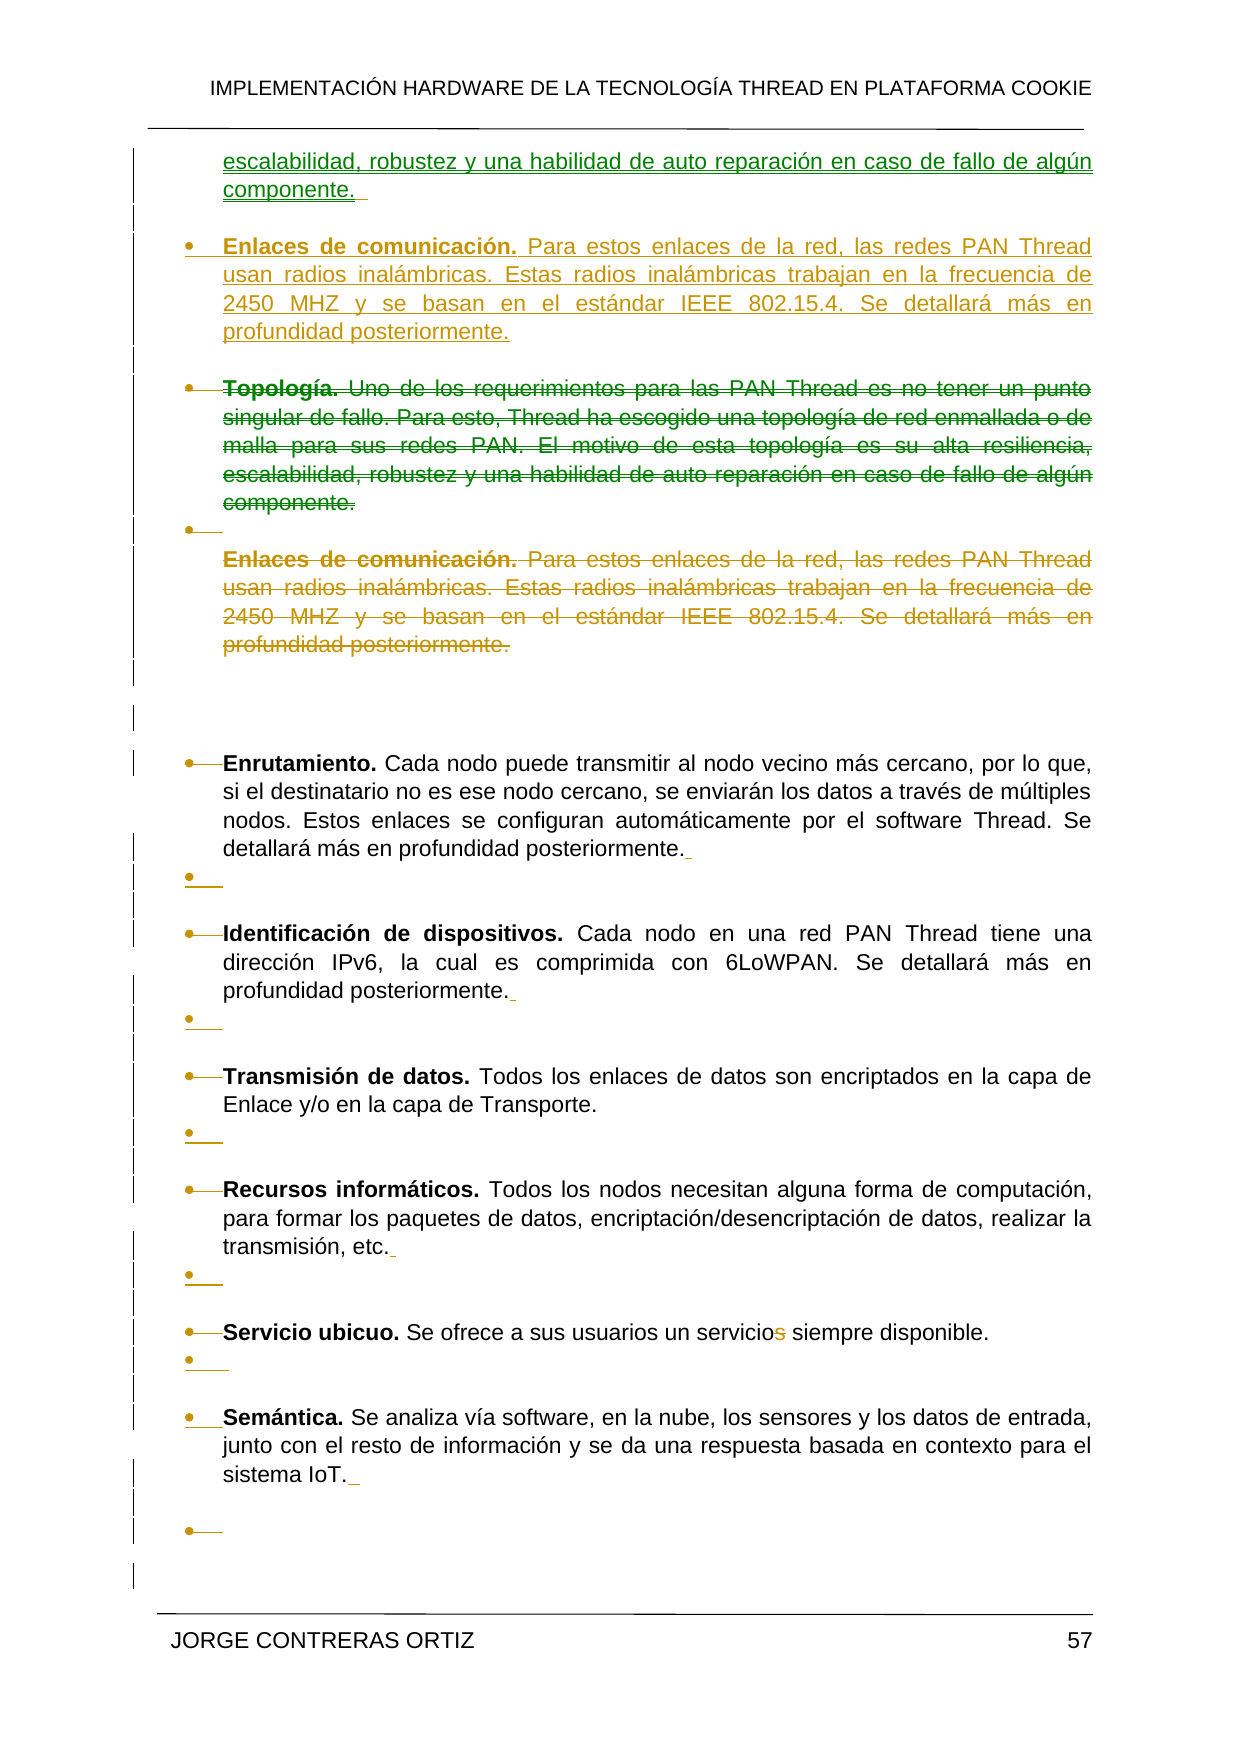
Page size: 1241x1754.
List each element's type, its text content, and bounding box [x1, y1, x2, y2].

list Semántica. Se analiza vía software, en la nube, los sensores y los datos de entrada, junto con el resto de información y se da una respuesta basada en contexto para el sistema IoT. [185, 1404, 1092, 1487]
list Identificación de dispositivos. Cada nodo en una red PAN Thread tiene una dirección IPv6, la cual es comprimida con 6LoWPAN. Se detallará más en profundidad posteriormente. [185, 920, 1092, 1004]
list Servicio ubicuo. Se ofrece a sus usuarios un servicio siempre disponible. [185, 1318, 1092, 1345]
list Enrutamiento. Cada nodo puede transmitir al nodo vecino más cercano, por lo que, si el destinatario no es ese nodo cercano, se enviarán los datos a través de múltiples nodos. Estos enlaces se configuran automáticamente por el software Thread. Se detallará más en profundidad posteriormente. [185, 750, 1092, 861]
list Recursos informáticos. Todos los nodos necesitan alguna forma de computación, para formar los paquetes de datos, encriptación/desencriptación de datos, realizar la transmisión, etc. [185, 1176, 1092, 1259]
list Transmisión de datos. Todos los enlaces de datos son encriptados en la capa de Enlace y/o en la capa de Transporte. [185, 1063, 1092, 1117]
